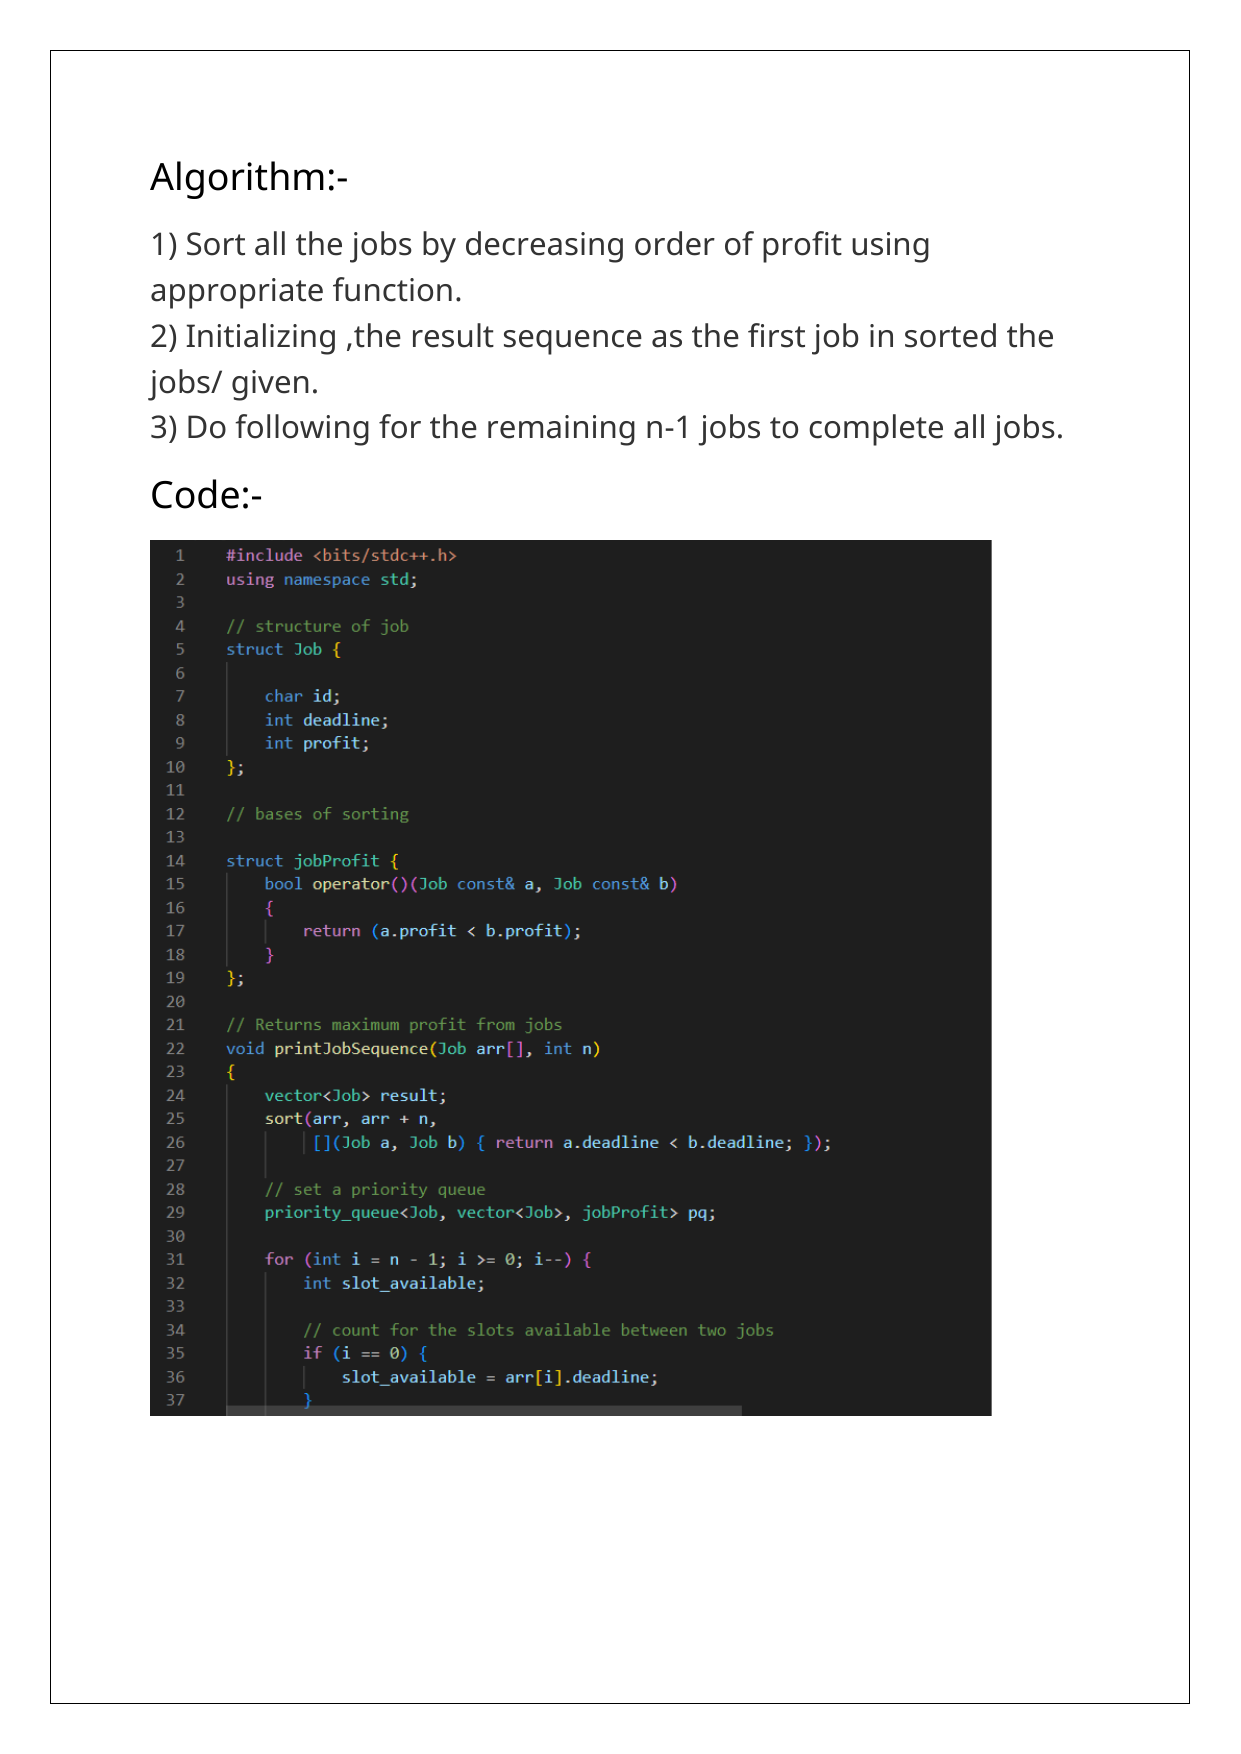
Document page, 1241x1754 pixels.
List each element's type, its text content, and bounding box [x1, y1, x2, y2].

text Algorithm:- [150, 150, 1090, 201]
text Code:- [150, 468, 1090, 519]
text 1) Sort all the jobs by decreasing order of profit using appropriate function. 2) Initializing ,the result sequence as the first job in sorted the jobs/ given. 3) Do following for the remaining n-1 jobs to complete all jobs. [150, 222, 1090, 448]
picture [150, 540, 992, 1416]
